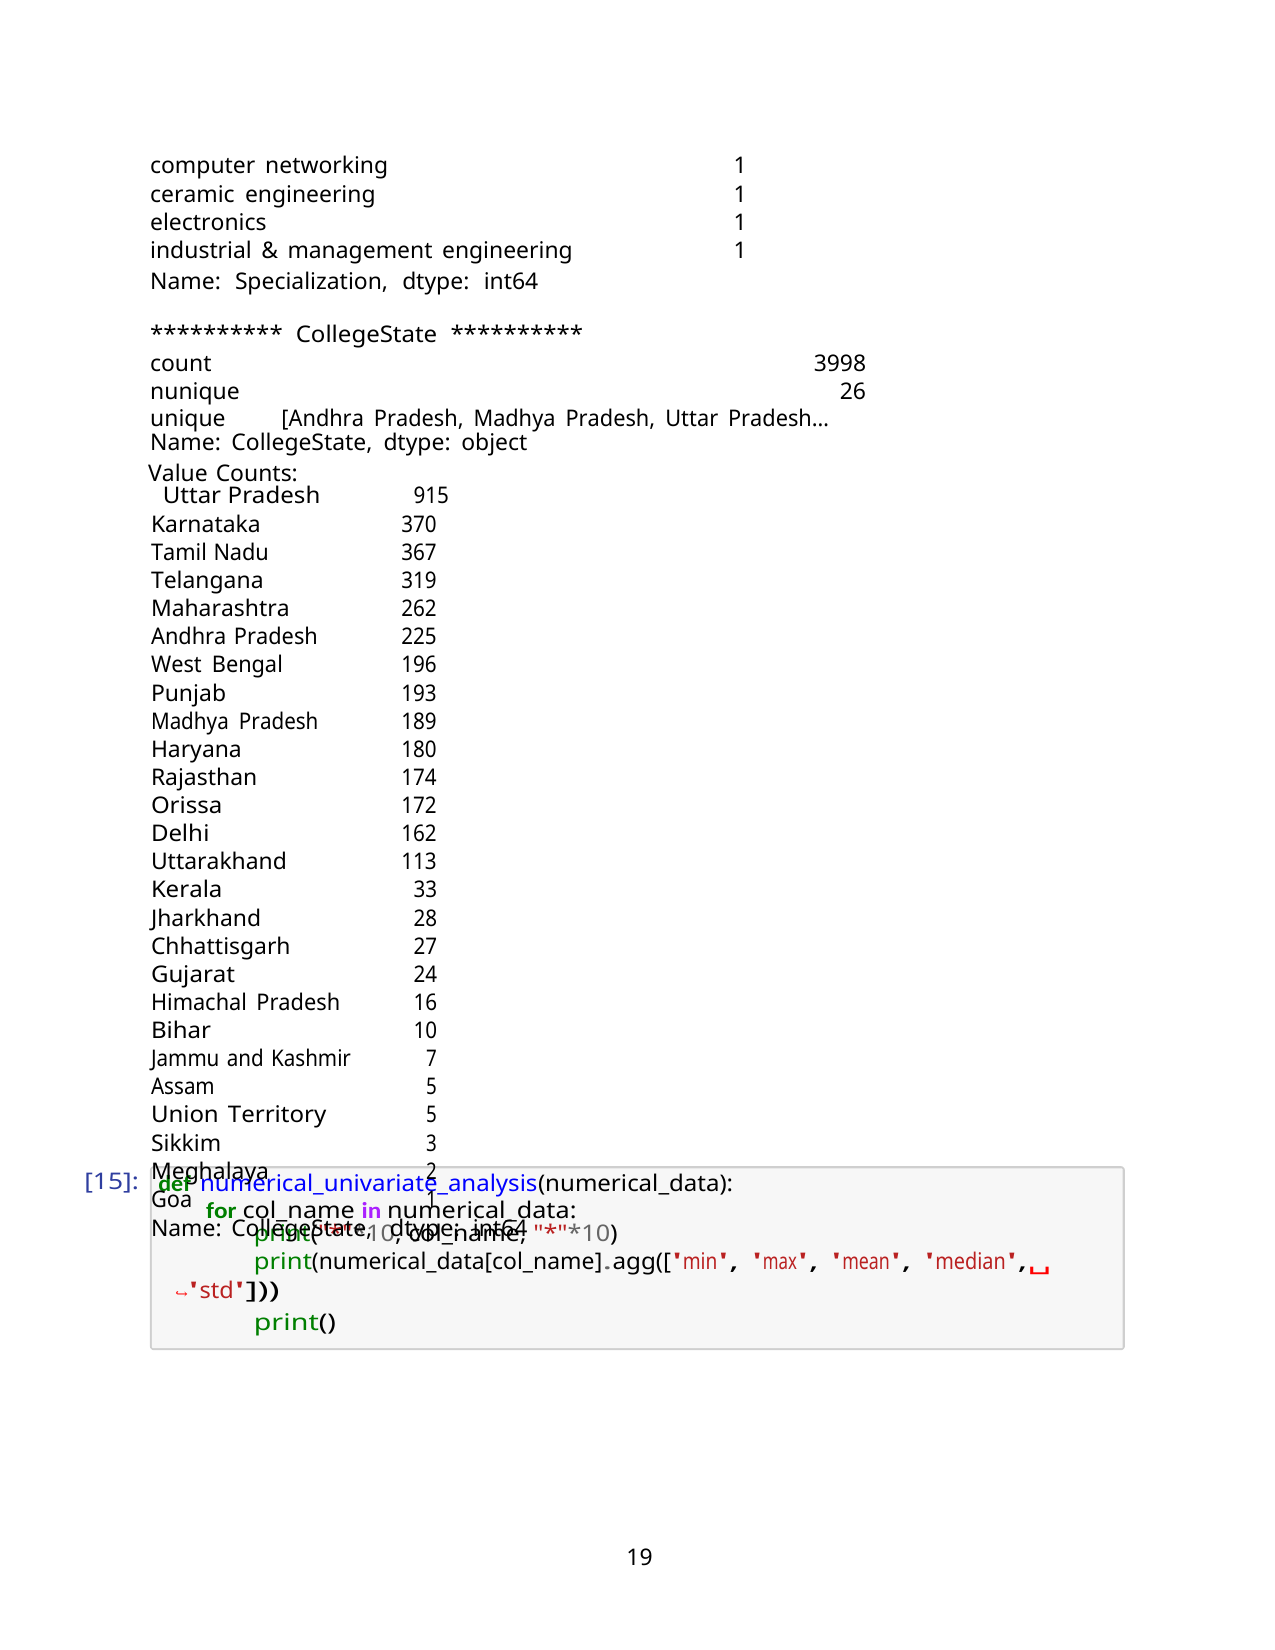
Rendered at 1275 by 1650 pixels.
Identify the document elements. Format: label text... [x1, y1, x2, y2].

text ceramic engineering 1 [150, 179, 1137, 208]
text electronics 1 [150, 208, 1137, 236]
text ********** CollegeState ********** [150, 317, 1137, 349]
text computer networking 1 [150, 148, 1137, 179]
text count 3998 [150, 349, 1137, 377]
text Value Counts: [148, 457, 1137, 487]
text Name: Specialization, dtype: int64 [150, 264, 1137, 296]
text [15]: [84, 1165, 144, 1196]
text nunique 26 [150, 377, 1137, 405]
text industrial & management engineering 1 [150, 236, 1137, 264]
text unique [Andhra Pradesh, Madhya Pradesh, Uttar Pradesh… Name: CollegeState, dtype: object [150, 407, 842, 457]
